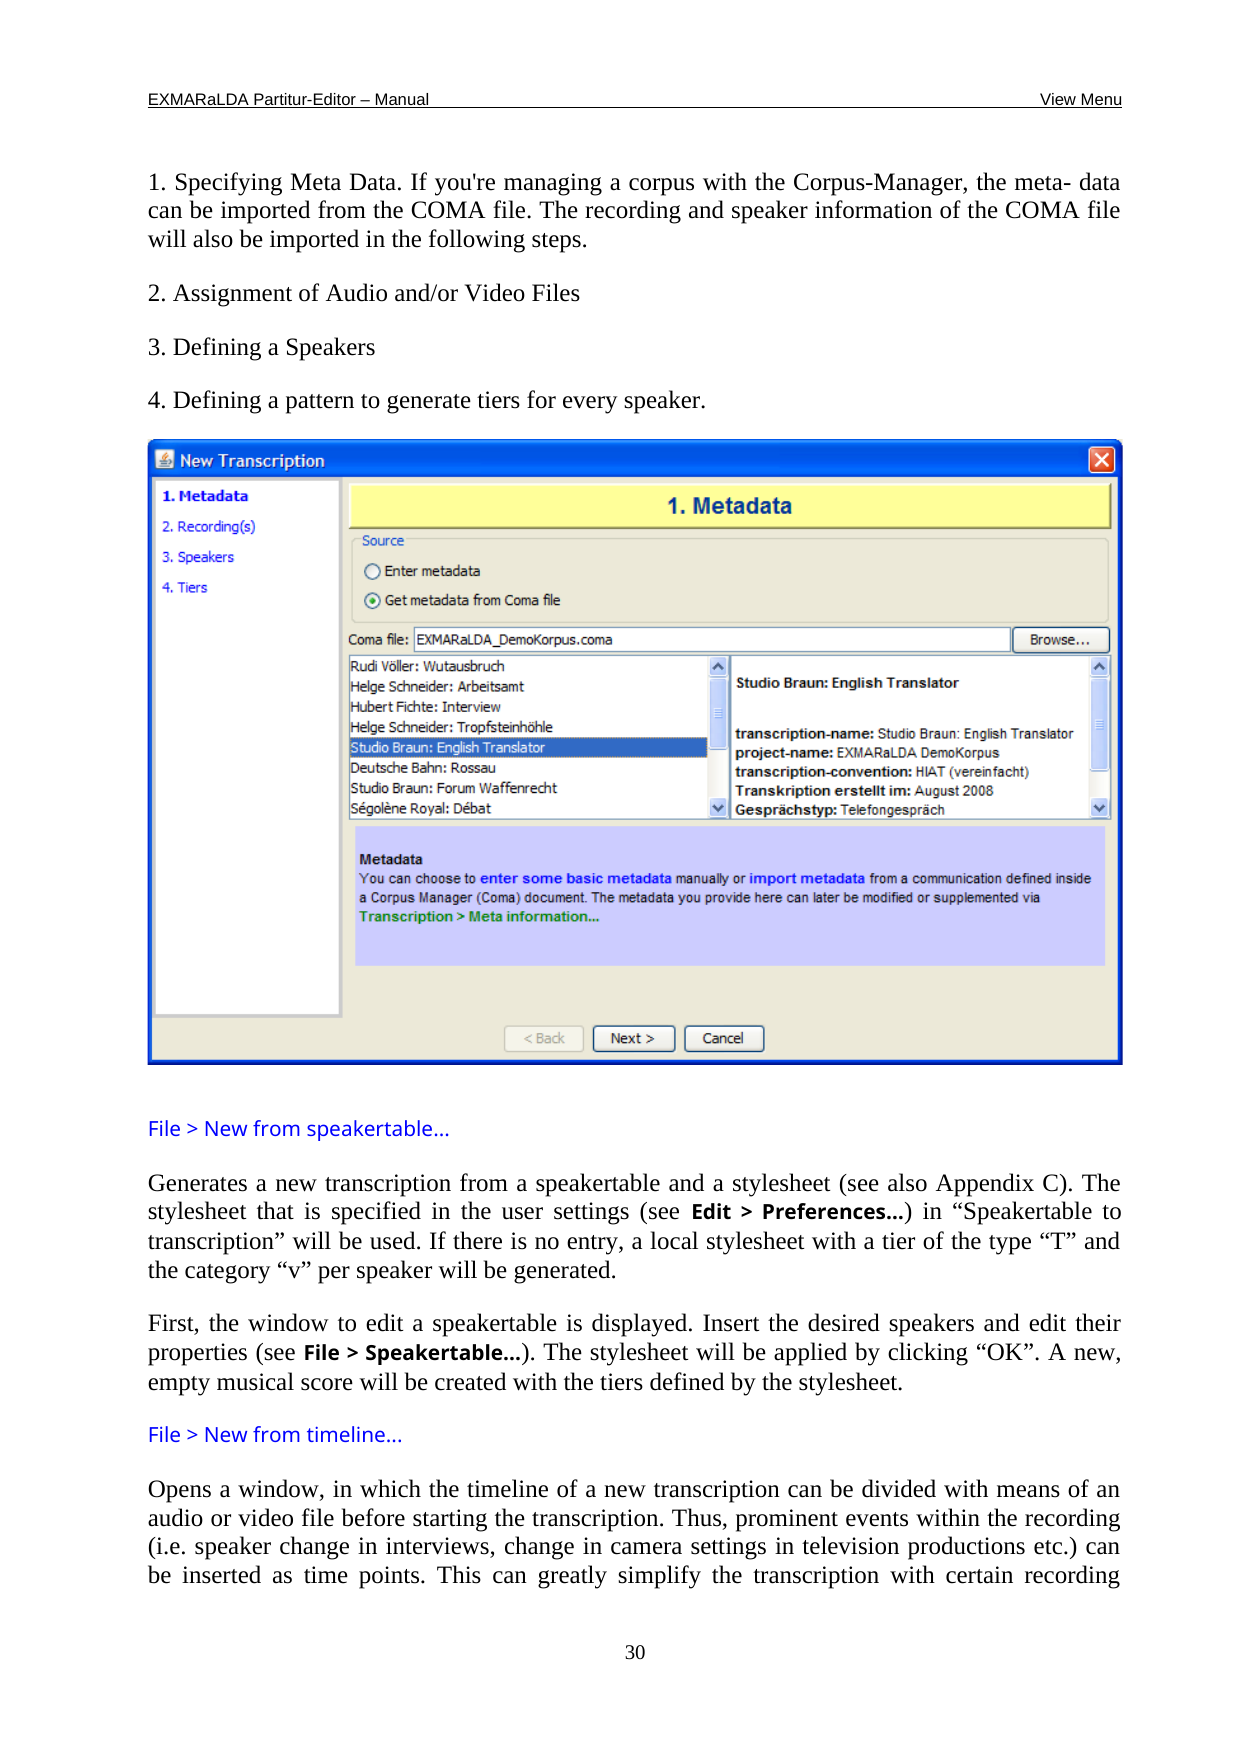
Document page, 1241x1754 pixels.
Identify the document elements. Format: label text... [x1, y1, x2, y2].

picture [147, 439, 1123, 1065]
text First, the window to edit a speakertable is displayed. Insert the desired speakers and edit their properties (see File > Speakertable...). The stylesheet will be applied by clicking “OK”. A new, empty musical score will be created with the tiers defined by the stylesheet. [148, 1308, 1122, 1395]
text 2. Assignment of Audio and/or Video Files [148, 278, 1122, 307]
subtitle File > New from timeline... [148, 1420, 1122, 1449]
text 3. Defining a Speakers [148, 332, 1122, 361]
text Generates a new transcription from a speakertable and a stylesheet (see also Appendix C). The stylesheet that is specified in the user settings (see Edit > Preferences…) in “Speakertable to transcription” will be used. If there is no entry, a local stylesheet with a tier of the type “T” and the category “v” per speaker will be generated. [148, 1168, 1122, 1283]
subtitle File > New from speakertable... [148, 1114, 1122, 1143]
text 4. Defining a pattern to generate tiers for every speaker. [148, 386, 1122, 414]
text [148, 1474, 1122, 1589]
text 1. Specifying Meta Data. If you're managing a corpus with the Corpus-Manager, the meta- data can be imported from the COMA file. The recording and speaker information of the COMA file will also be imported in the following steps. [148, 167, 1122, 253]
